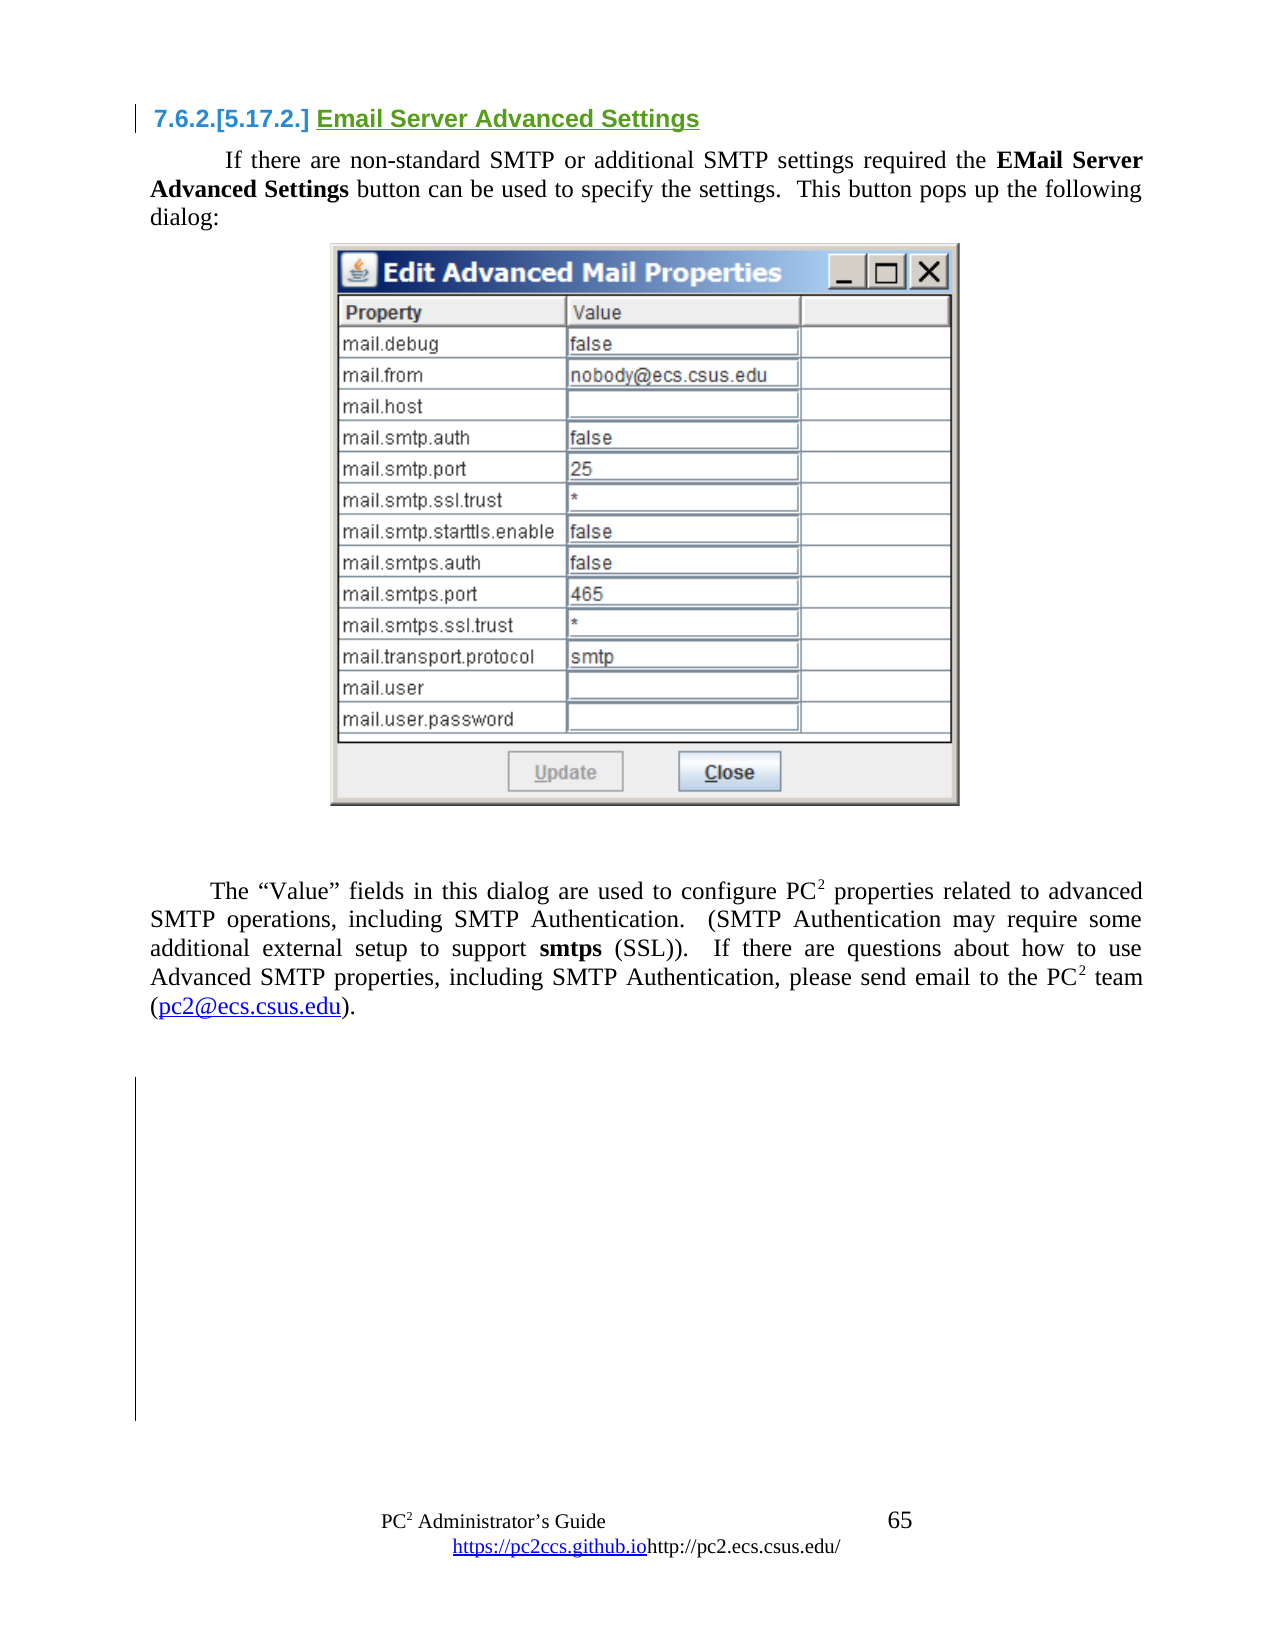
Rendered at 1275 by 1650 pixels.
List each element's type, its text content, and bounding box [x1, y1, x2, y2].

text The “Value” fields in this dialog are used to configure PC2 properties related to advanced SMTP operations, including SMTP Authentication. (SMTP Authentication may require some additional external setup to support smtps (SSL)). If there are questions about how to use Advanced SMTP properties, including SMTP Authentication, please send email to the PC2 team (pc2@ecs.csus.edu). [150, 876, 1143, 1019]
list Email Server Advanced Settings [154, 104, 1143, 132]
text If there are non-standard SMTP or additional SMTP settings required the EMail Server Advanced Settings button can be used to specify the settings. This button pops up the following dialog: [150, 145, 1143, 231]
picture [330, 243, 960, 806]
